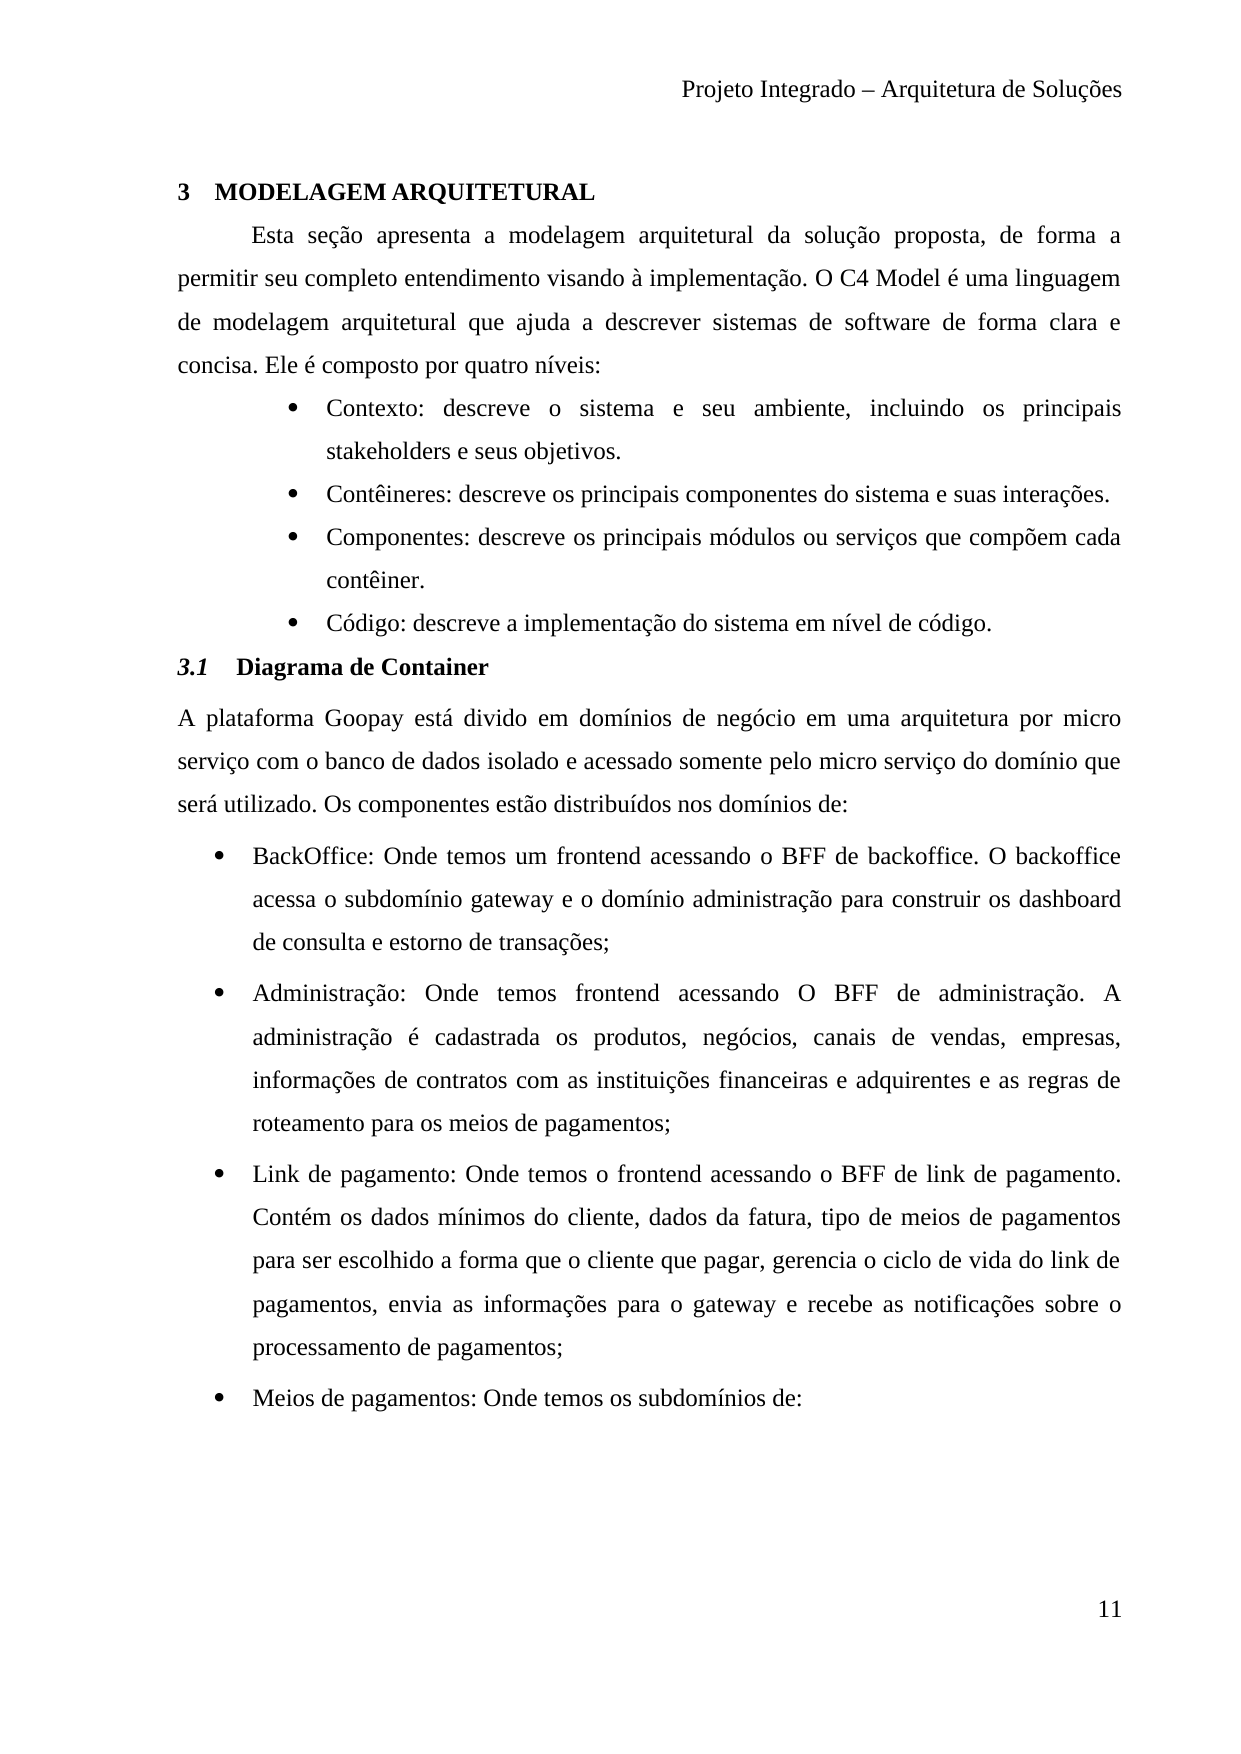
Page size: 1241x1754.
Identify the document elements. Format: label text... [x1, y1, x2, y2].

list Contexto: descreve o sistema e seu ambiente, incluindo os principais stakeholders e seus objetivos. [288, 393, 1122, 465]
list BackOffice: Onde temos um frontend acessando o BFF de backoffice. O backoffice acessa o subdomínio gateway e o domínio administração para construir os dashboard de consulta e estorno de transações; [215, 841, 1122, 956]
subtitle MODELAGEM ARQUITETURAL [177, 177, 1122, 206]
list Administração: Onde temos frontend acessando O BFF de administração. A administração é cadastrada os produtos, negócios, canais de vendas, empresas, informações de contratos com as instituições financeiras e adquirentes e as regras de roteamento para os meios de pagamentos; [215, 978, 1122, 1137]
list Contêineres: descreve os principais componentes do sistema e suas interações. [288, 479, 1122, 508]
subtitle Diagrama de Container [177, 652, 1122, 680]
list Componentes: descreve os principais módulos ou serviços que compõem cada contêiner. [288, 522, 1122, 594]
list Link de pagamento: Onde temos o frontend acessando o BFF de link de pagamento. Contém os dados mínimos do cliente, dados da fatura, tipo de meios de pagamentos para ser escolhido a forma que o cliente que pagar, gerencia o ciclo de vida do link de pagamentos, envia as informações para o gateway e recebe as notificações sobre o processamento de pagamentos; [215, 1159, 1122, 1361]
list Código: descreve a implementação do sistema em nível de código. [288, 608, 1122, 637]
text A plataforma Goopay está divido em domínios de negócio em uma arquitetura por micro serviço com o banco de dados isolado e acessado somente pelo micro serviço do domínio que será utilizado. Os componentes estão distribuídos nos domínios de: [177, 703, 1122, 818]
list Meios de pagamentos: Onde temos os subdomínios de: [215, 1383, 1122, 1412]
text Esta seção apresenta a modelagem arquitetural da solução proposta, de forma a permitir seu completo entendimento visando à implementação. O C4 Model é uma linguagem de modelagem arquitetural que ajuda a descrever sistemas de software de forma clara e concisa. Ele é composto por quatro níveis: [177, 220, 1122, 378]
